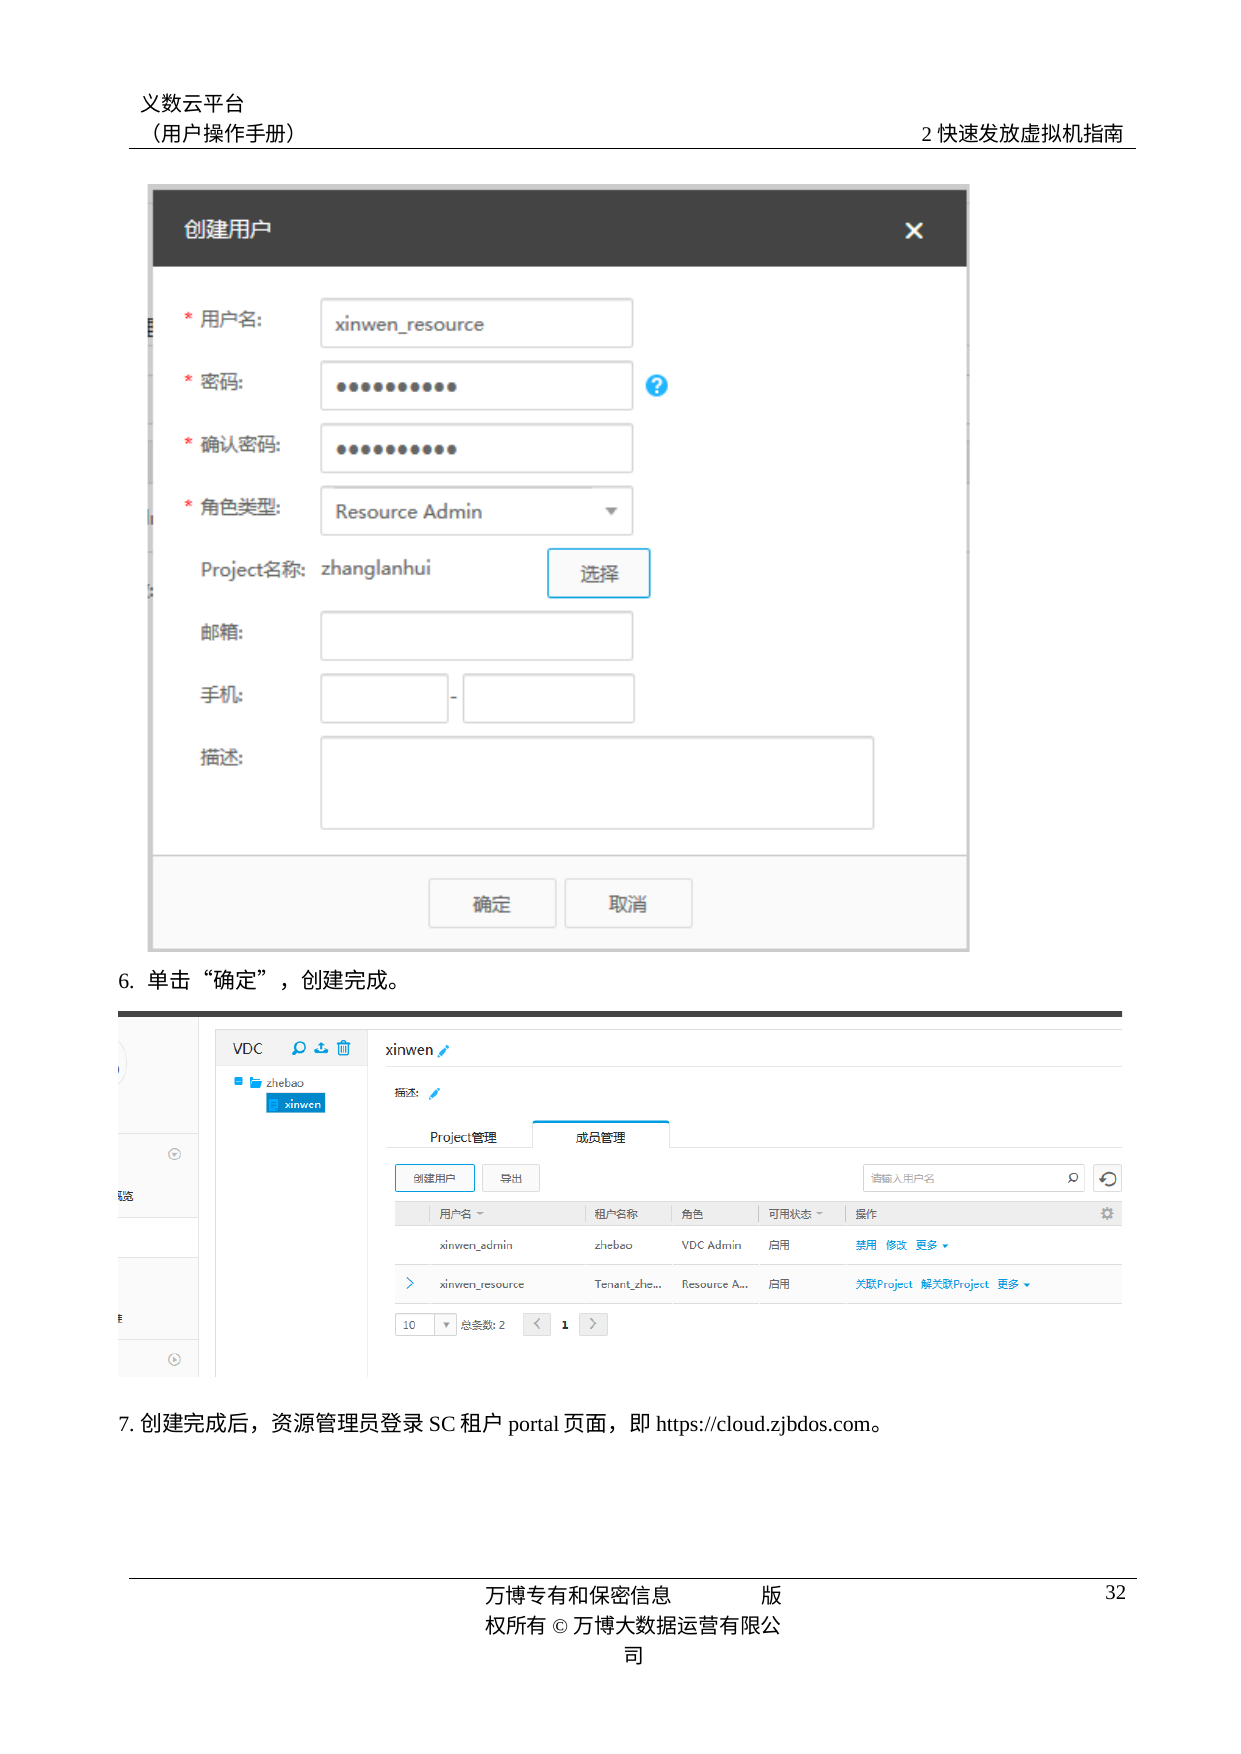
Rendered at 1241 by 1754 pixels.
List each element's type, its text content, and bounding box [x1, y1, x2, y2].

picture [147, 184, 970, 952]
picture [118, 1011, 1123, 1377]
list 单击“确定”，创建完成。 [118, 962, 1122, 995]
text 7. 创建完成后，资源管理员登录SC租户portal页面，即 https://cloud.zjbdos.com。 [118, 1406, 1122, 1437]
